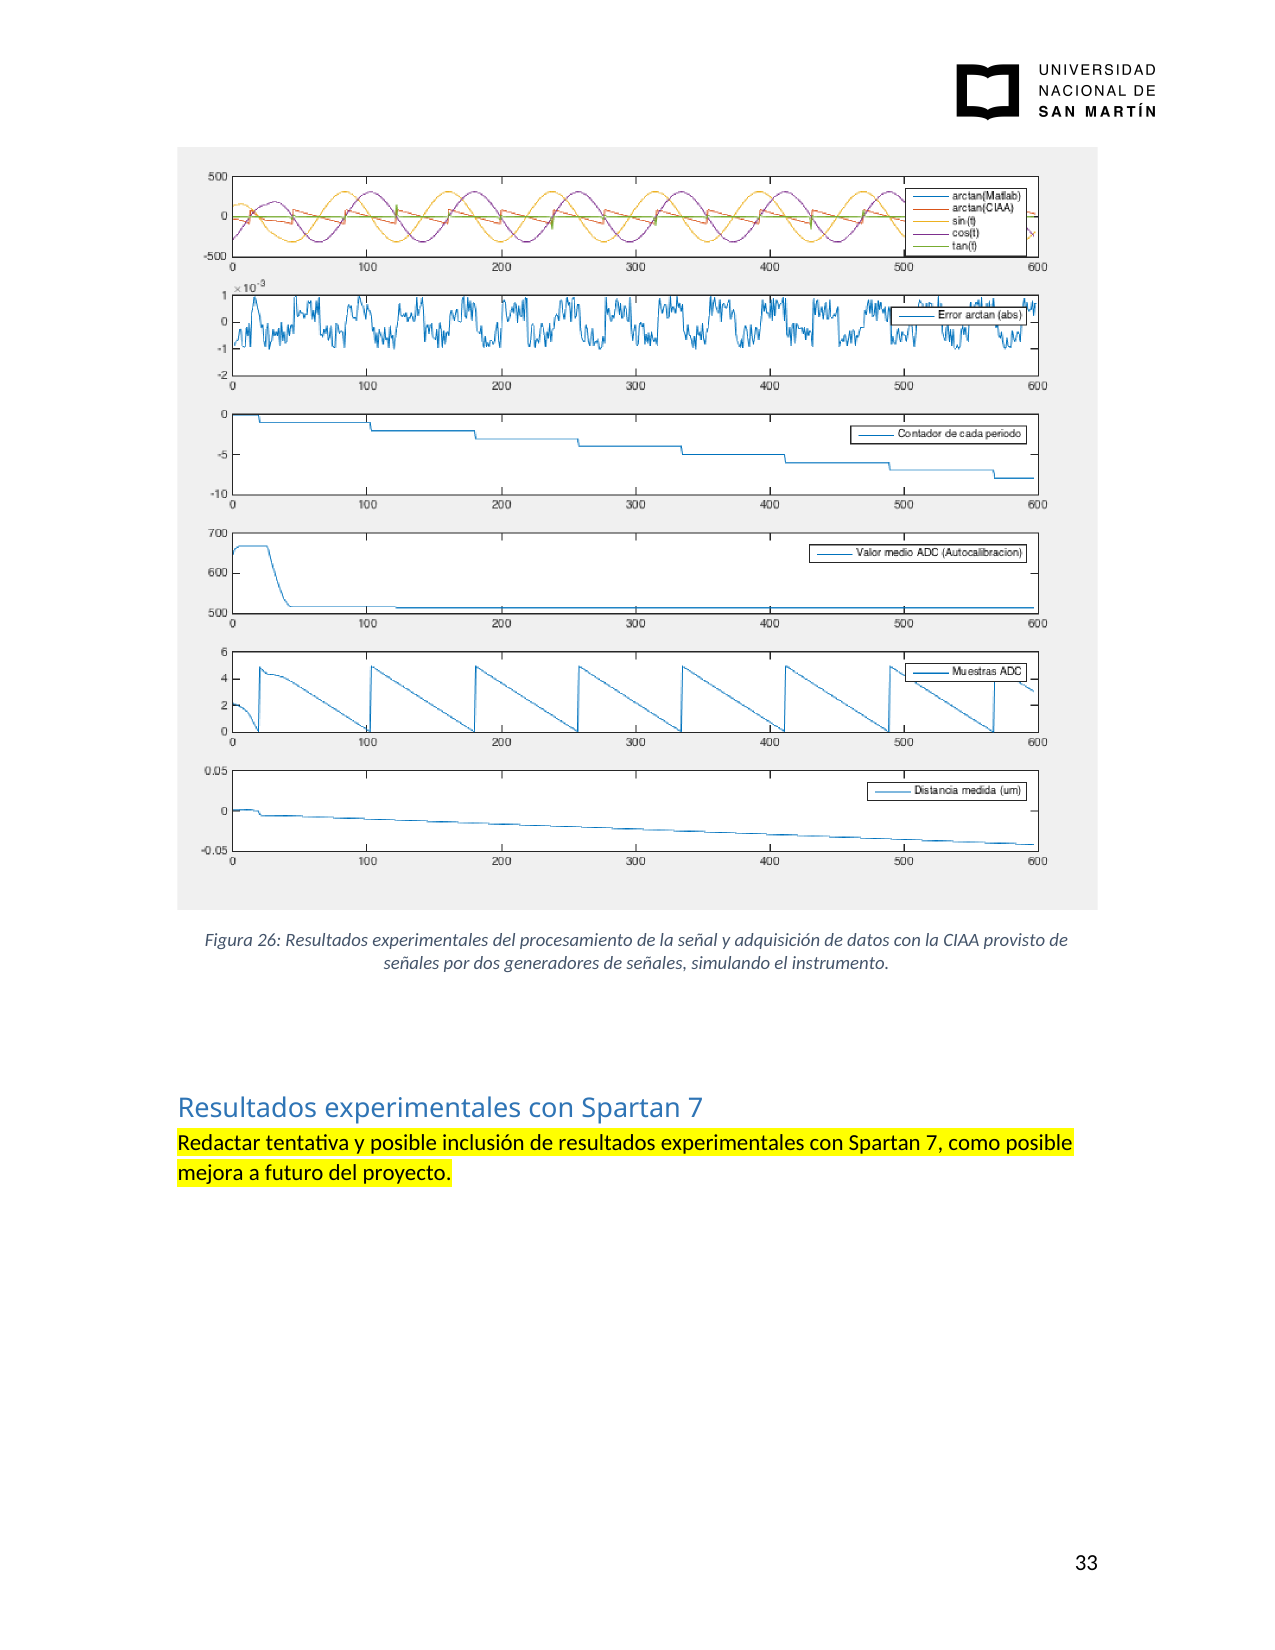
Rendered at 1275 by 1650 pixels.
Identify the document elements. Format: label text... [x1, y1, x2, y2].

text Figura 26: Resultados experimentales del procesamiento de la señal y adquisición de datos con la CIAA provisto de señales por dos generadores de señales, simulando el instrumento. [177, 928, 1098, 974]
subtitle Resultados experimentales con Spartan 7 [177, 1088, 1098, 1125]
picture [945, 55, 1165, 128]
picture [177, 147, 1098, 910]
text Redactar tentativa y posible inclusión de resultados experimentales con Spartan 7, como posible mejora a futuro del proyecto. [177, 1128, 1098, 1187]
